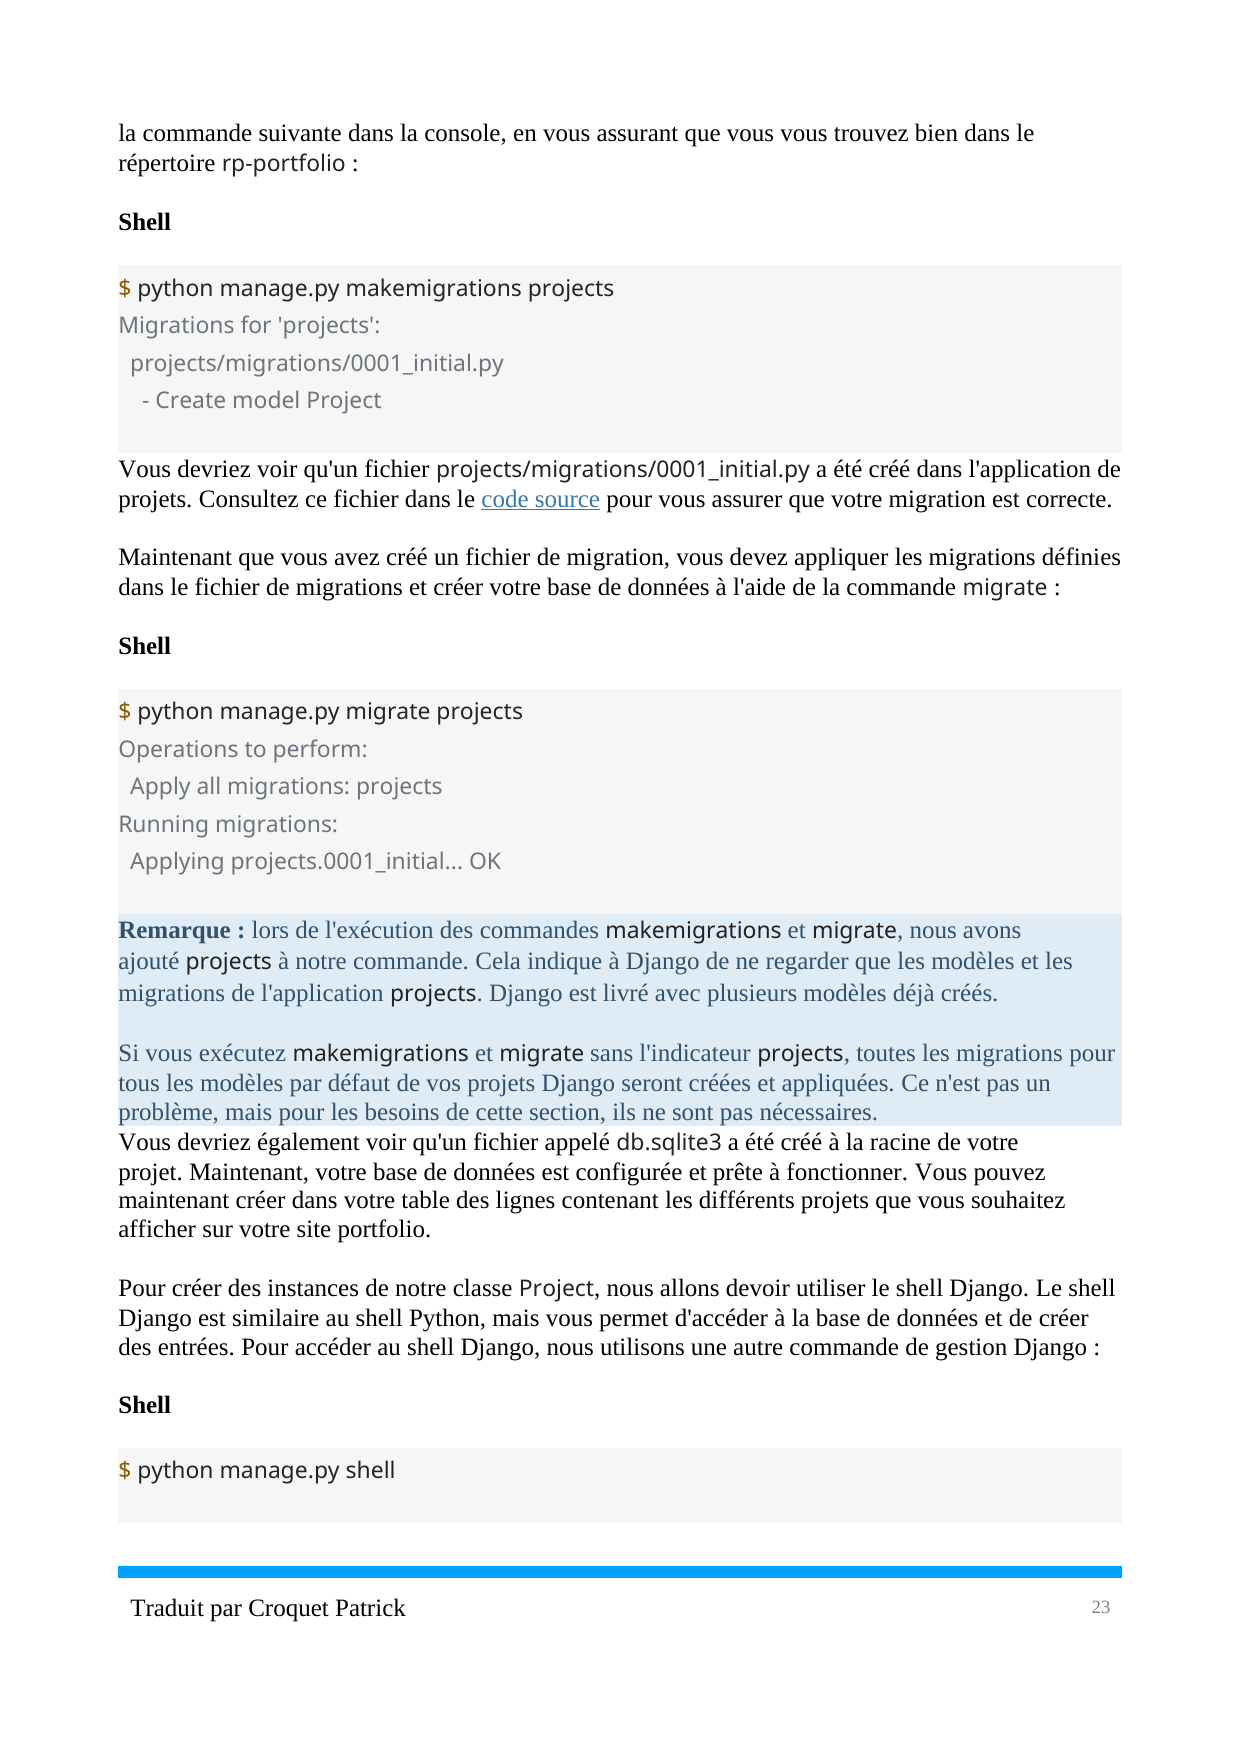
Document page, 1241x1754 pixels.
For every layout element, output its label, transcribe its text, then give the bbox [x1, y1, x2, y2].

text - Create model Project [118, 378, 1122, 415]
text Si vous exécutez makemigrations et migrate sans l'indicateur projects, toutes les migrations pour tous les modèles par défaut de vos projets Django seront créées et appliquées. Ce n'est pas un problème, mais pour les besoins de cette section, ils ne sont pas nécessaires. [118, 1037, 1122, 1126]
text Apply all migrations: projects [118, 764, 1122, 801]
text Applying projects.0001_initial... OK [118, 839, 1122, 876]
text Vous devriez également voir qu'un fichier appelé db.sqlite3 a été créé à la racine de votre projet. Maintenant, votre base de données est configurée et prête à fonctionner. Vous pouvez maintenant créer dans votre table des lignes contenant les différents projets que vous souhaitez afficher sur votre site portfolio. [118, 1126, 1122, 1243]
text $ python manage.py shell [118, 1448, 1122, 1486]
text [118, 118, 1122, 178]
text Shell [118, 1390, 1122, 1419]
text Operations to perform: [118, 726, 1122, 764]
text Pour créer des instances de notre classe Project, nous allons devoir utiliser le shell Django. Le shell Django est similaire au shell Python, mais vous permet d'accéder à la base de données et de créer des entrées. Pour accéder au shell Django, nous utilisons une autre commande de gestion Django : [118, 1272, 1122, 1361]
text $ python manage.py migrate projects [118, 689, 1122, 726]
text Remarque : lors de l'exécution des commandes makemigrations et migrate, nous avons ajouté projects à notre commande. Cela indique à Django de ne regarder que les modèles et les migrations de l'application projects. Django est livré avec plusieurs modèles déjà créés. [118, 914, 1122, 1008]
text Migrations for 'projects': [118, 303, 1122, 340]
text $ python manage.py makemigrations projects [118, 265, 1122, 303]
text projects/migrations/0001_initial.py [118, 340, 1122, 378]
text Shell [118, 207, 1122, 236]
text Vous devriez voir qu'un fichier projects/migrations/0001_initial.py a été créé dans l'application de projets. Consultez ce fichier dans le code source pour vous assurer que votre migration est correcte. [118, 453, 1122, 513]
text Shell [118, 631, 1122, 660]
text Maintenant que vous avez créé un fichier de migration, vous devez appliquer les migrations définies dans le fichier de migrations et créer votre base de données à l'aide de la commande migrate : [118, 542, 1122, 602]
text Running migrations: [118, 801, 1122, 839]
